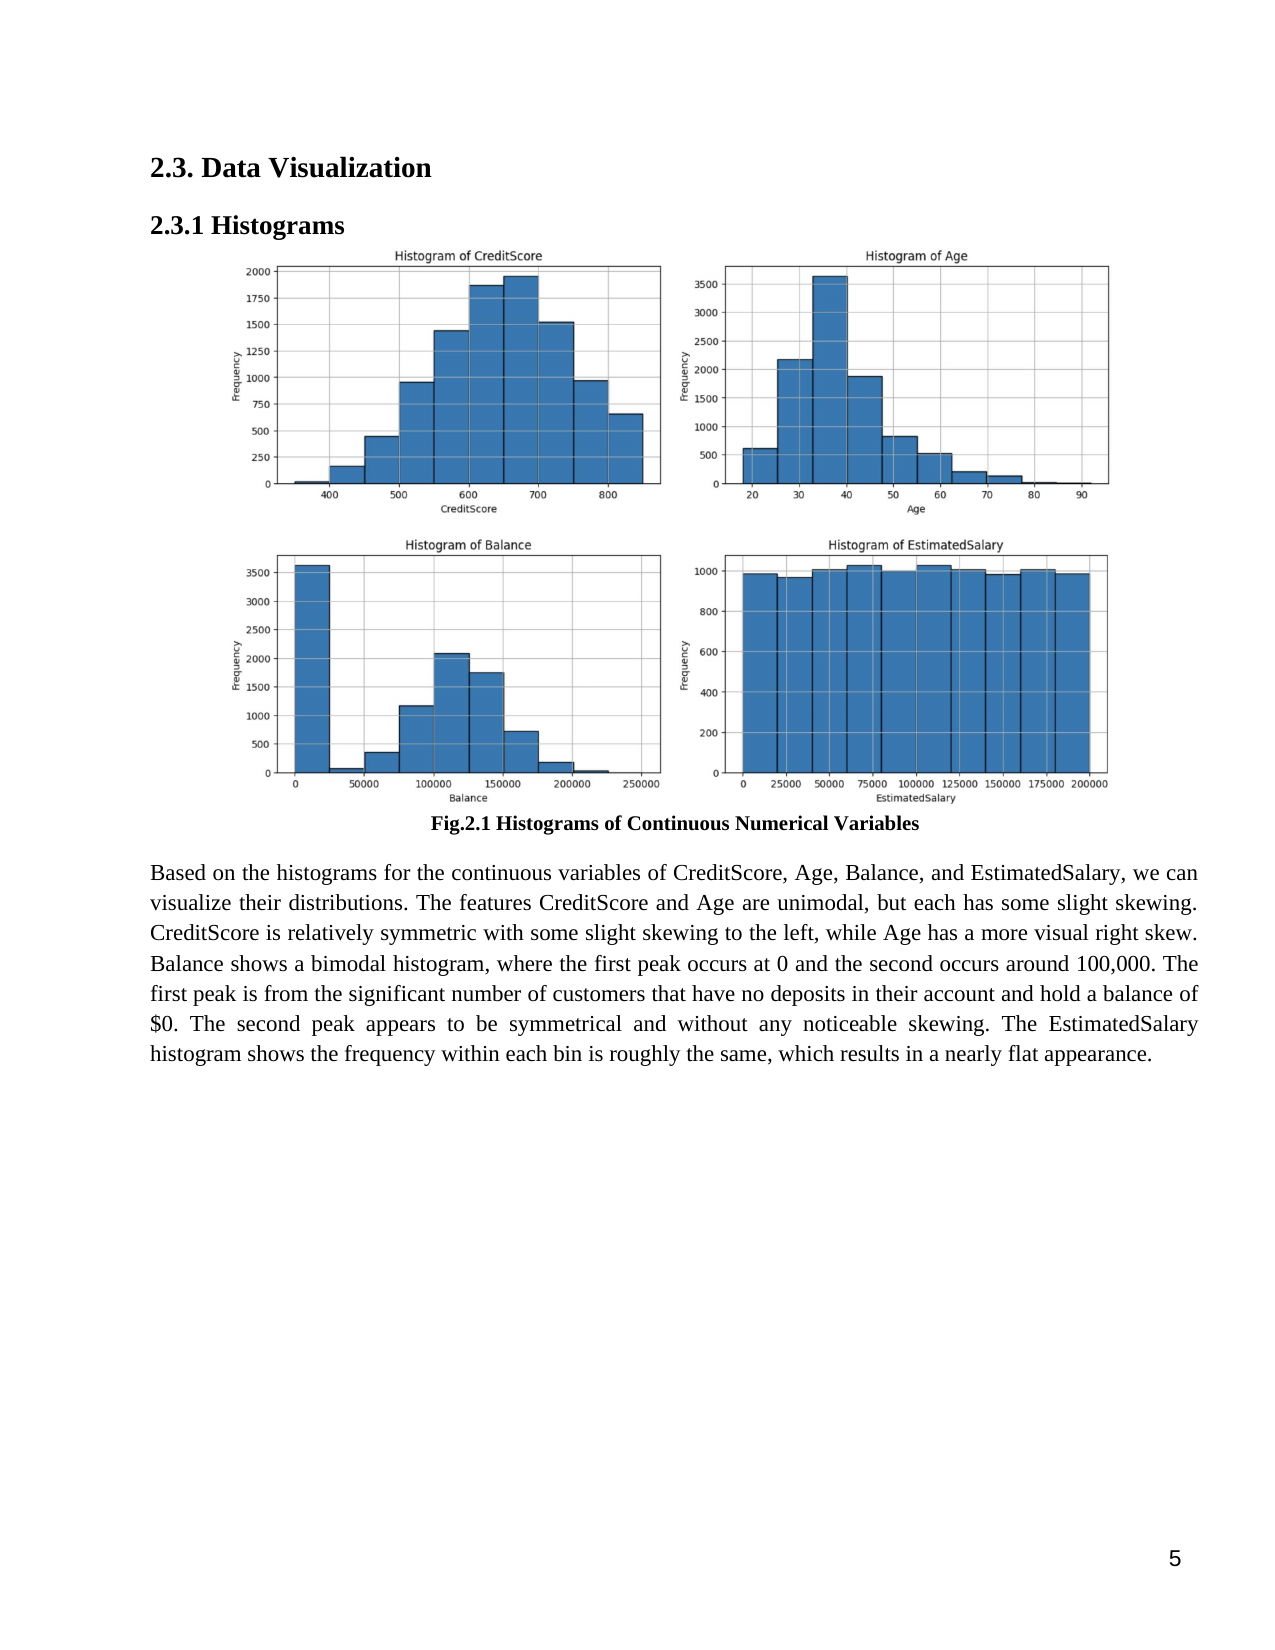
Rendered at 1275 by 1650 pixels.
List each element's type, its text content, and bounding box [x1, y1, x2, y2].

text Fig.2.1 Histograms of Continuous Numerical Variables [150, 811, 1200, 834]
subtitle 2.3.1 Histograms [150, 209, 1200, 241]
subtitle 2.3. Data Visualization [150, 150, 1200, 183]
picture [230, 245, 1120, 807]
text Based on the histograms for the continuous variables of CreditScore, Age, Balance, and EstimatedSalary, we can visualize their distributions. The features CreditScore and Age are unimodal, but each has some slight skewing. CreditScore is relatively symmetric with some slight skewing to the left, while Age has a more visual right skew. Balance shows a bimodal histogram, where the first peak occurs at 0 and the second occurs around 100,000. The first peak is from the significant number of customers that have no deposits in their account and hold a balance of $0. The second peak appears to be symmetrical and without any noticeable skewing. The EstimatedSalary histogram shows the frequency within each bin is roughly the same, which results in a nearly flat appearance. [150, 859, 1200, 1067]
